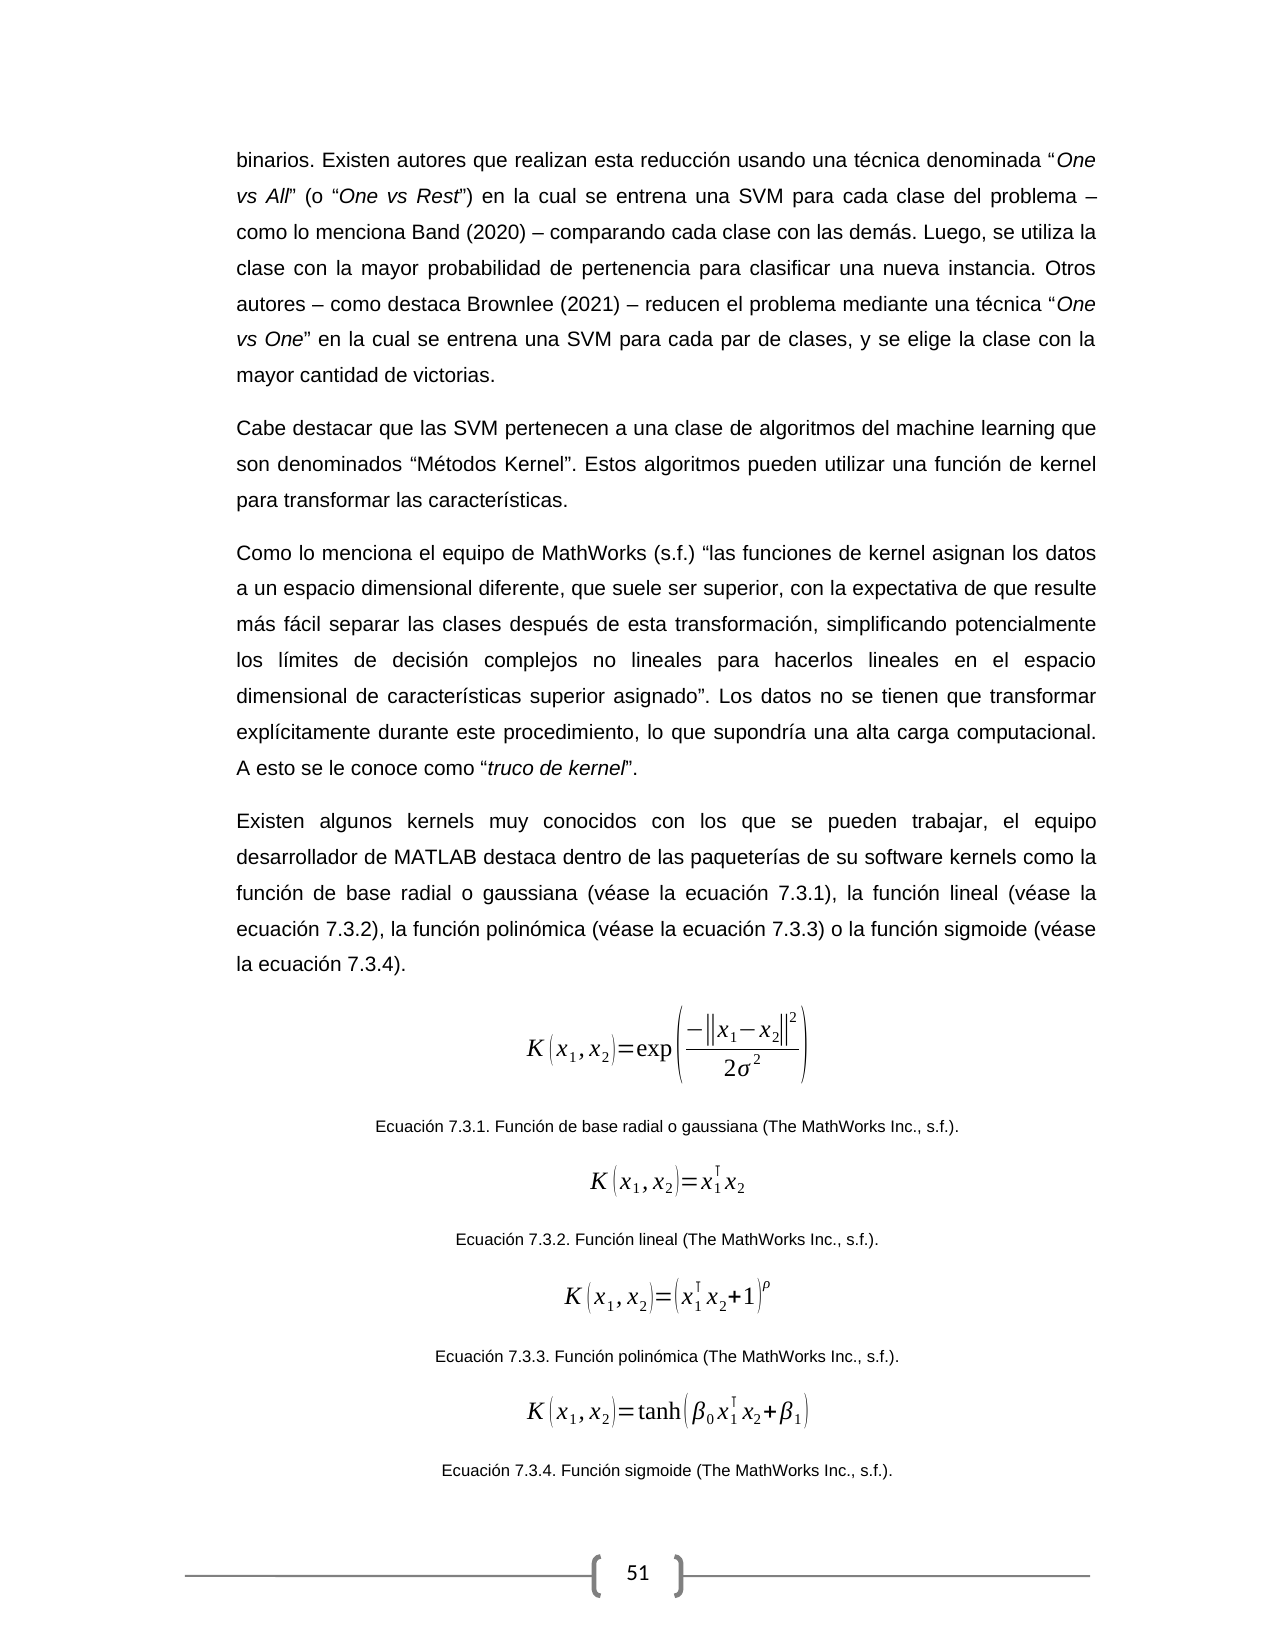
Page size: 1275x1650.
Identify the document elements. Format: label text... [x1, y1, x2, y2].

text Como lo menciona el equipo de MathWorks (s.f.) “las funciones de kernel asignan los datos a un espacio dimensional diferente, que suele ser superior, con la expectativa de que resulte más fácil separar las clases después de esta transformación, simplificando potencialmente los límites de decisión complejos no lineales para hacerlos lineales en el espacio dimensional de características superior asignado”. Los datos no se tienen que transformar explícitamente durante este procedimiento, lo que supondría una alta carga computacional. A esto se le conoce como “truco de kernel”. [236, 540, 1098, 780]
text Ecuación 7.3.3. Función polinómica . [236, 1346, 1098, 1366]
text Ecuación 7.3.4. Función sigmoide . [236, 1461, 1098, 1480]
text Cabe destacar que las SVM pertenecen a una clase de algoritmos del machine learning que son denominados “Métodos Kernel”. Estos algoritmos pueden utilizar una función de kernel para transformar las características. [236, 416, 1098, 512]
text Ecuación 7.3.2. Función lineal . [236, 1229, 1098, 1249]
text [236, 148, 1098, 387]
text Existen algunos kernels muy conocidos con los que se pueden trabajar, el equipo desarrollador de MATLAB destaca dentro de las paqueterías de su software kernels como la función de base radial o gaussiana (véase la ecuación 7.3.1), la función lineal (véase la ecuación 7.3.2), la función polinómica (véase la ecuación 7.3.3) o la función sigmoide (véase la ecuación 7.3.4). [236, 808, 1098, 976]
text Ecuación 7.3.1. Función de base radial o gaussiana . [236, 1117, 1098, 1136]
